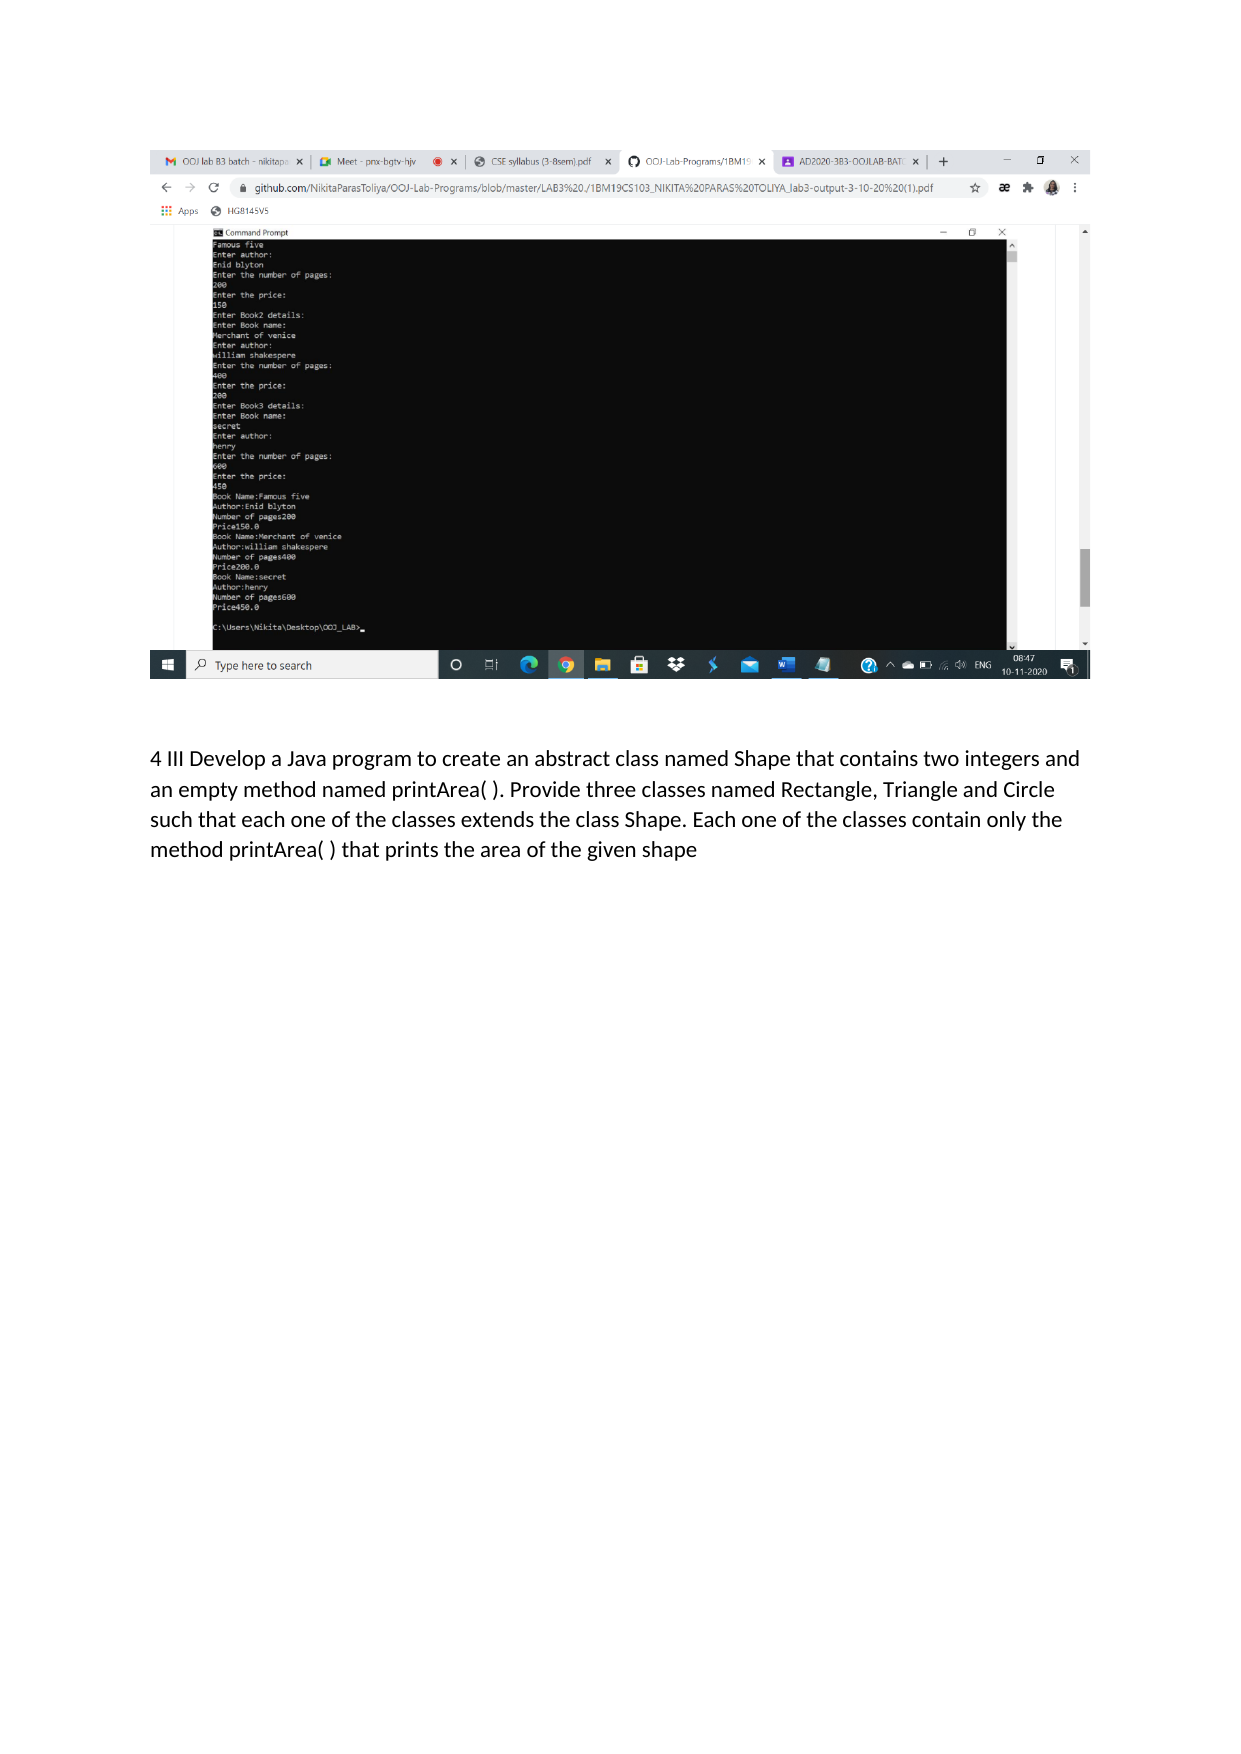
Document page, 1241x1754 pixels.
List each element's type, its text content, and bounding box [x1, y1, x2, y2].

text 4 III Develop a Java program to create an abstract class named Shape that contains two integers and an empty method named printArea( ). Provide three classes named Rectangle, Triangle and Circle such that each one of the classes extends the class Shape. Each one of the classes contain only the method printArea( ) that prints the area of the given shape [150, 744, 1090, 863]
picture [150, 150, 1091, 679]
